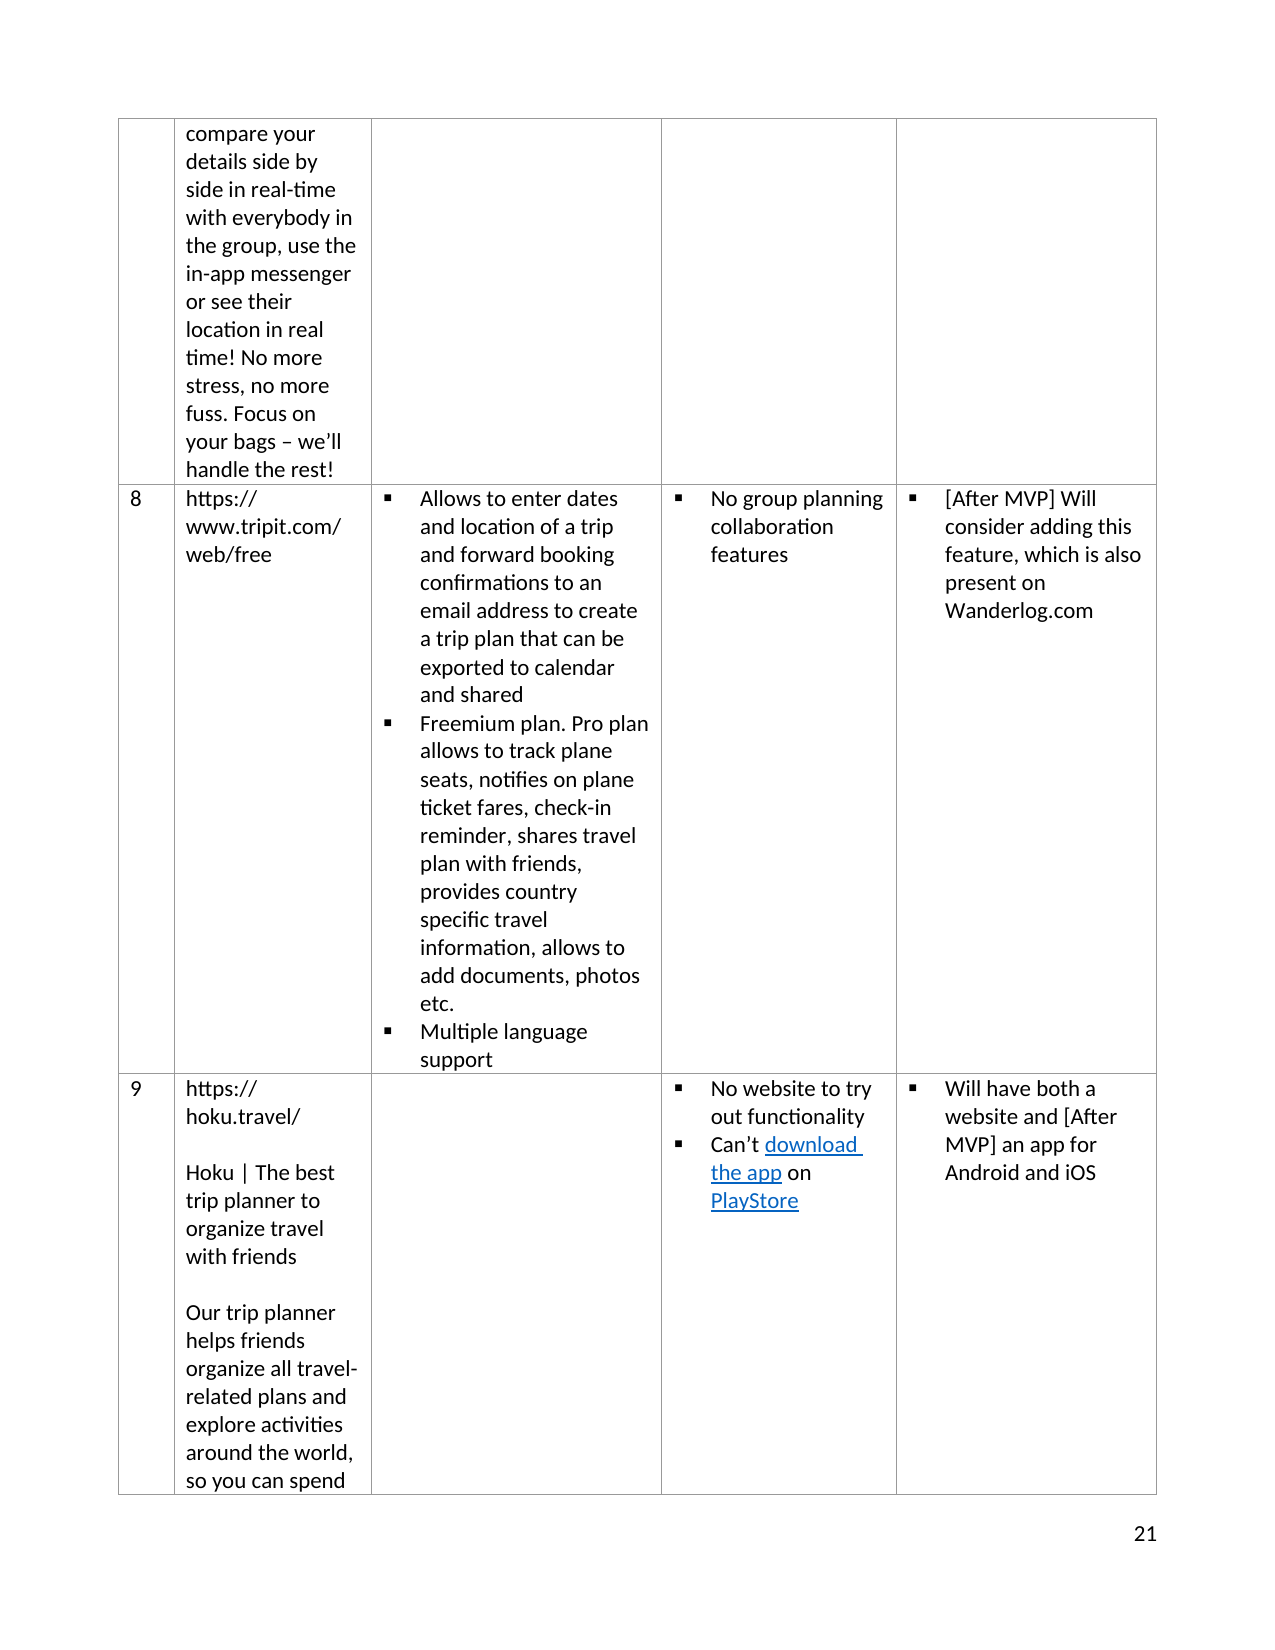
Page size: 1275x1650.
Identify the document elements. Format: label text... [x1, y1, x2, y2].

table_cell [662, 119, 896, 483]
table_cell Allows to enter dates and location of a trip and forward booking confirmations to an email address to create a trip plan that can be exported to calendar and shared Freemium plan. Pro plan allows to track plane seats, notifies on plane ticket fares, check-in reminder, shares travel plan with friends, provides country specific travel information, allows to add documents, photos etc. Multiple language support [372, 485, 661, 1073]
table_cell 9 [119, 1074, 174, 1494]
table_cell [175, 1074, 371, 1494]
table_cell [662, 1074, 896, 1494]
table_cell 7 [119, 119, 174, 483]
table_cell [897, 1074, 1156, 1494]
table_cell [372, 119, 661, 483]
table_cell [372, 1074, 661, 1494]
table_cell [175, 119, 371, 483]
table_cell No group planning collaboration features [662, 485, 896, 1073]
table_cell [After MVP] Will consider adding this feature, which is also present on Wanderlog.com [897, 485, 1156, 1073]
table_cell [897, 119, 1156, 483]
table_cell https://www.tripit.com/web/free [175, 485, 371, 1073]
table_cell 8 [119, 485, 174, 1073]
